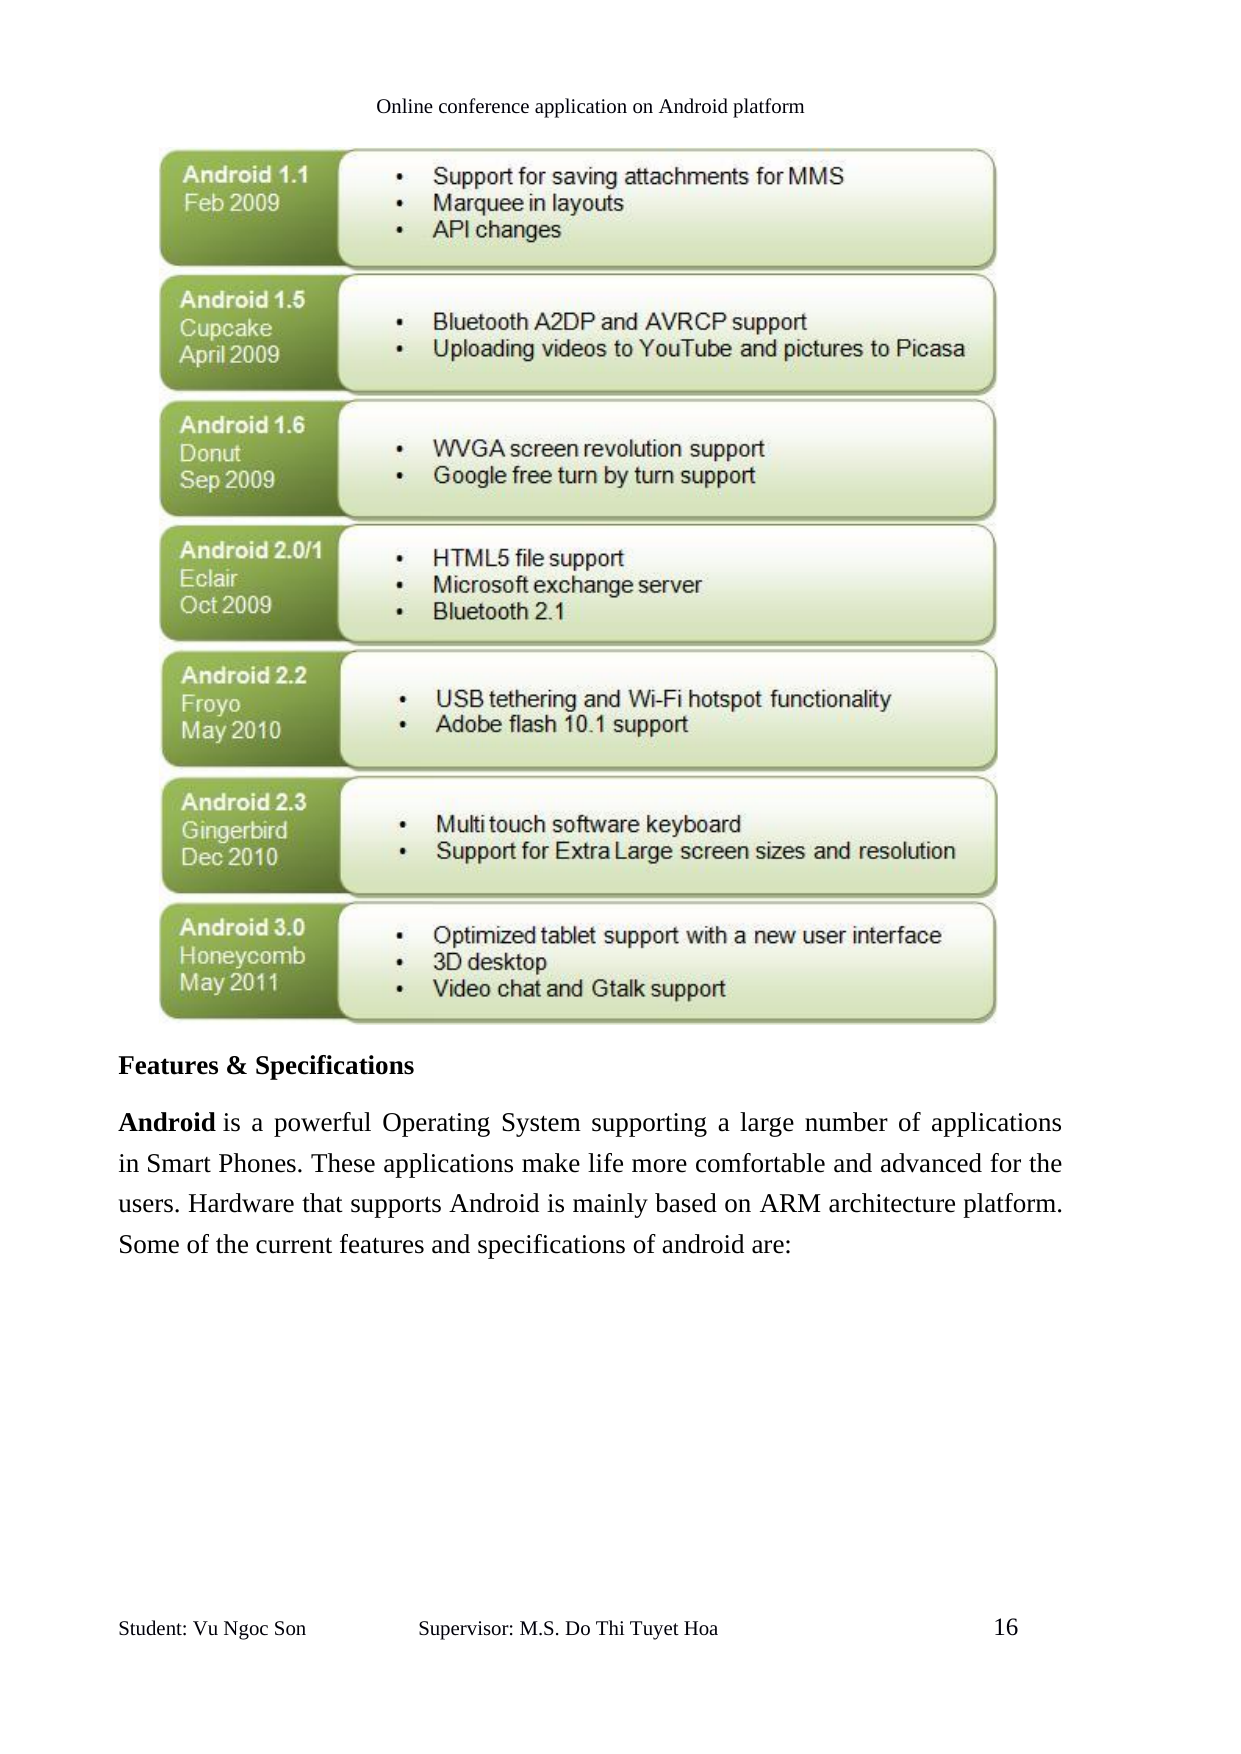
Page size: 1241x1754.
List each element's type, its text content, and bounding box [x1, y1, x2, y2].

text Features & Specifications [118, 1049, 1063, 1081]
picture [158, 147, 998, 1025]
text Android is a powerful Operating System supporting a large number of applications in Smart Phones. These applications make life more comfortable and advanced for the users. Hardware that supports Android is mainly based on ARM architecture platform. Some of the current features and specifications of android are: [118, 1107, 1063, 1259]
